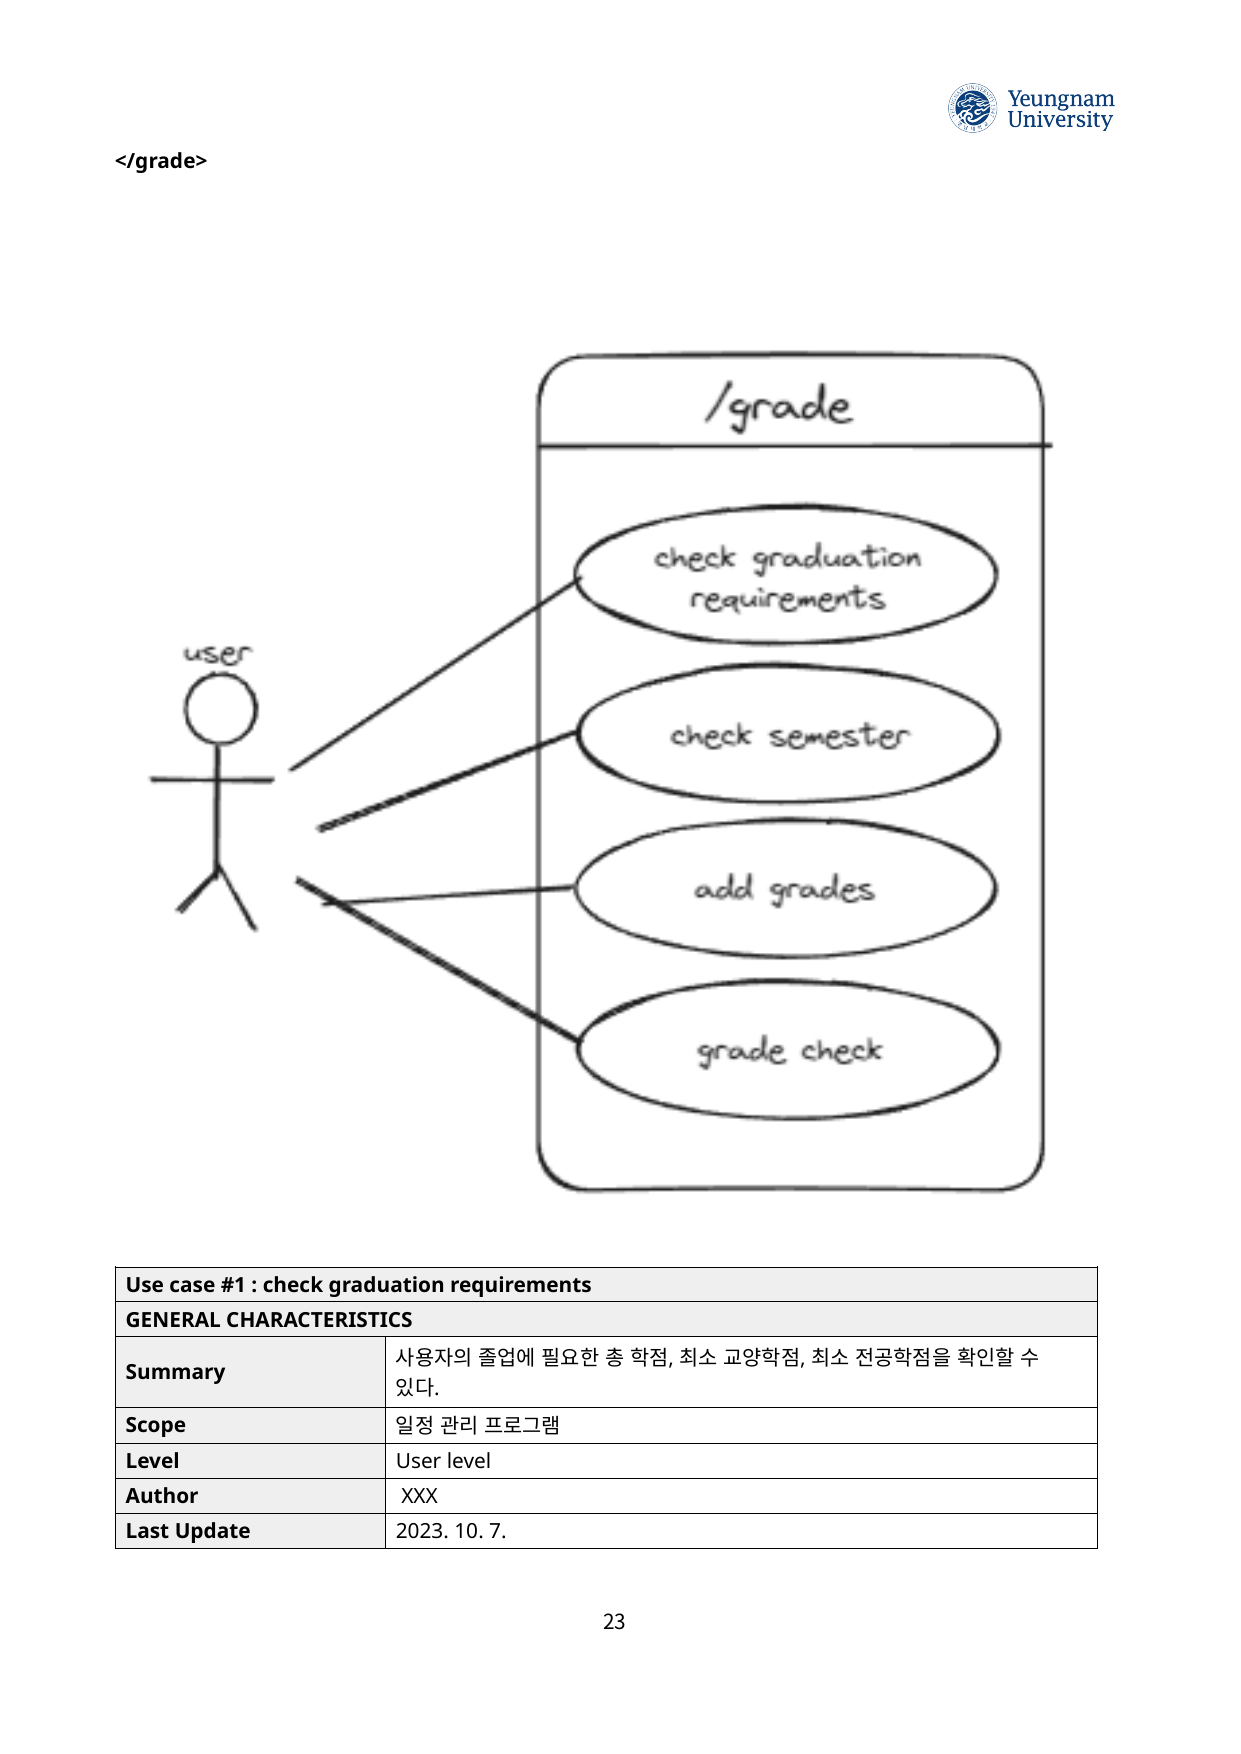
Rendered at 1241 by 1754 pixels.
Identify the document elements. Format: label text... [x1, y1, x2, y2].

table_header Use case #1 : check graduation requirements [116, 1268, 1097, 1301]
picture [114, 174, 1110, 1267]
table_cell Summary [116, 1337, 385, 1406]
text </grade> [114, 146, 1115, 174]
table_cell Author [116, 1479, 385, 1513]
table_cell 2023. 10. 7. [386, 1514, 1097, 1548]
table_cell Last Update [116, 1514, 385, 1548]
table_cell GENERAL CHARACTERISTICS [116, 1302, 1097, 1336]
table_cell Level [116, 1444, 385, 1478]
table_cell XXX [386, 1479, 1097, 1513]
table_cell Scope [116, 1408, 385, 1443]
table_cell 사용자의 졸업에 필요한 총 학점, 최소 교양학점, 최소 전공학점을 확인할 수 있다. [386, 1337, 1097, 1406]
table_cell 일정 관리 프로그램 [386, 1408, 1097, 1443]
picture [948, 83, 1115, 133]
table_cell User level [386, 1444, 1097, 1478]
